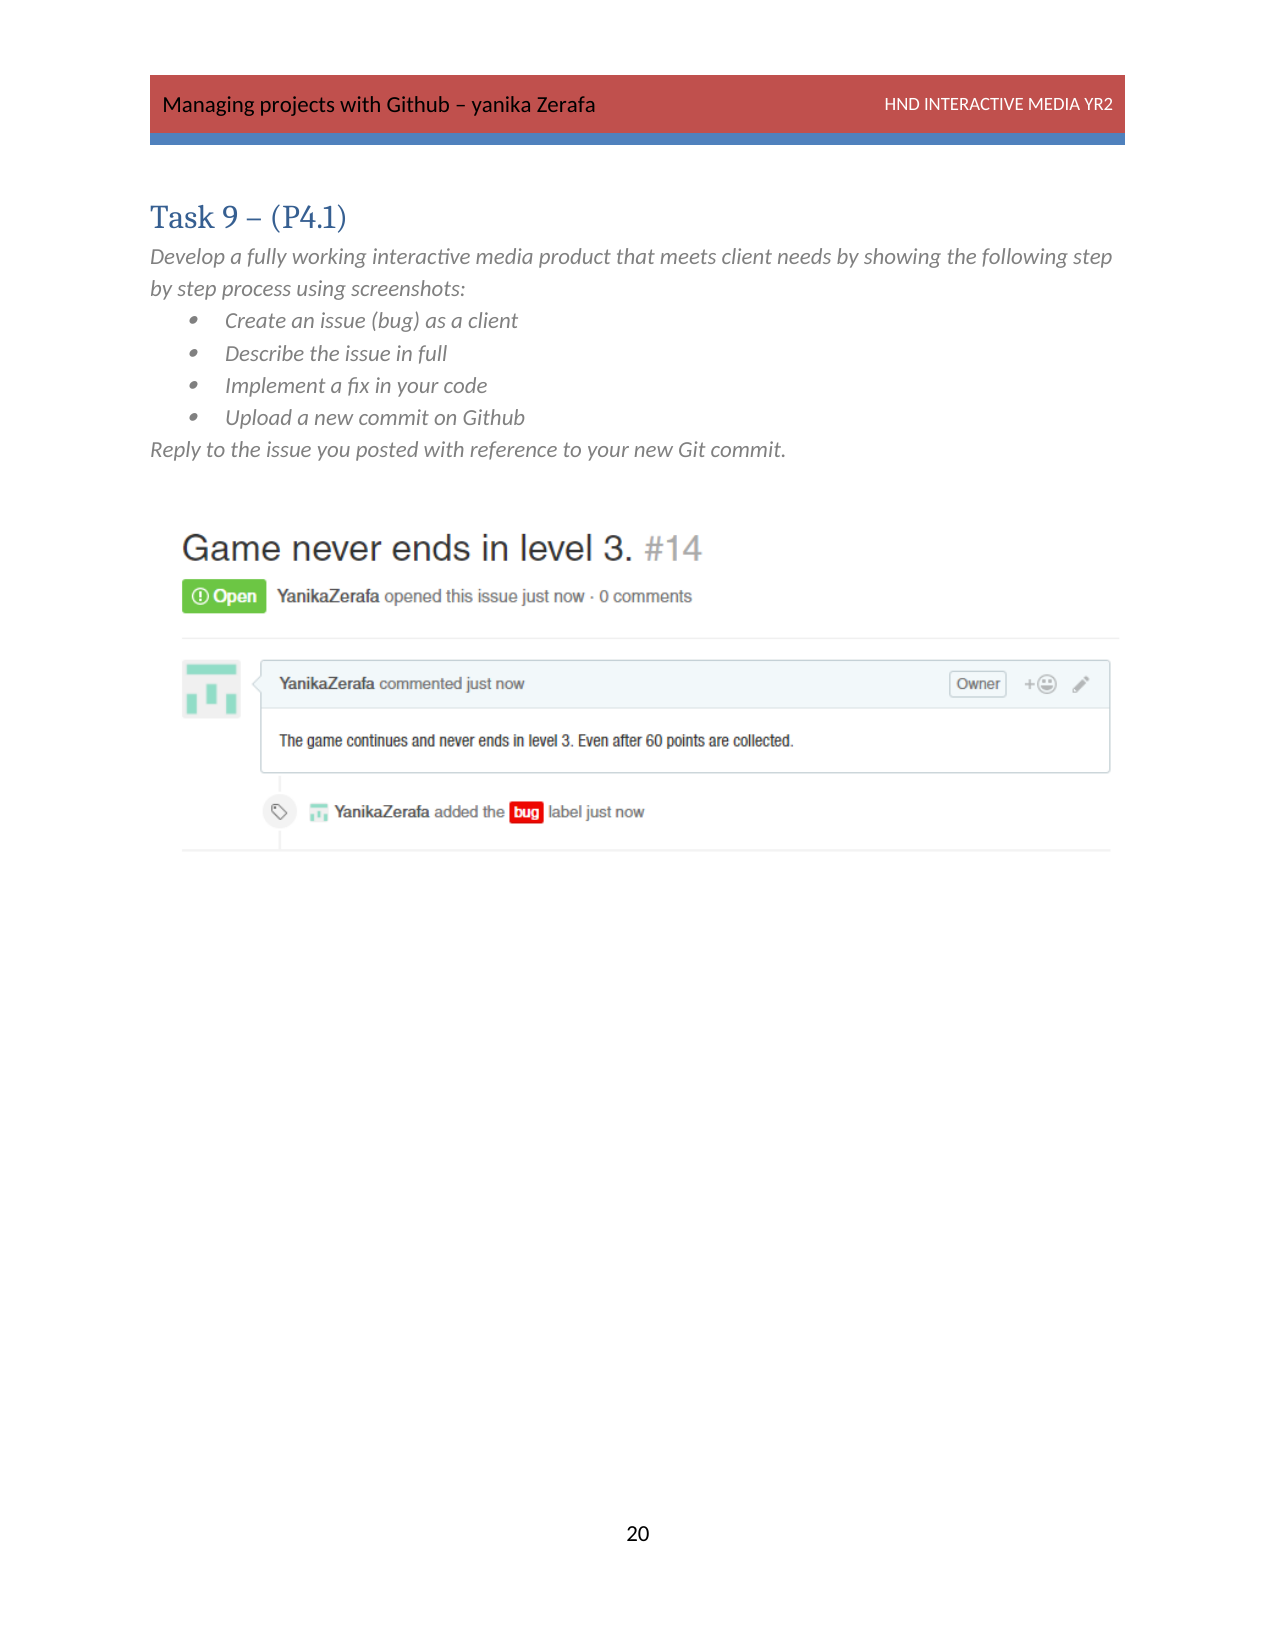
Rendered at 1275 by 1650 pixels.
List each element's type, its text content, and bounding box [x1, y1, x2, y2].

subtitle Task 9 – (P4.1) [150, 198, 1125, 236]
list Describe the issue in full [187, 339, 1125, 367]
list Upload a new commit on Github [187, 403, 1125, 431]
list Create an issue (bug) as a client [187, 306, 1125, 334]
picture [148, 523, 1120, 855]
text Develop a fully working interactive media product that meets client needs by showing the following step by step process using screenshots: [150, 242, 1125, 302]
text Reply to the issue you posted with reference to your new Git commit. [150, 435, 1125, 463]
list Implement a fix in your code [187, 371, 1125, 399]
